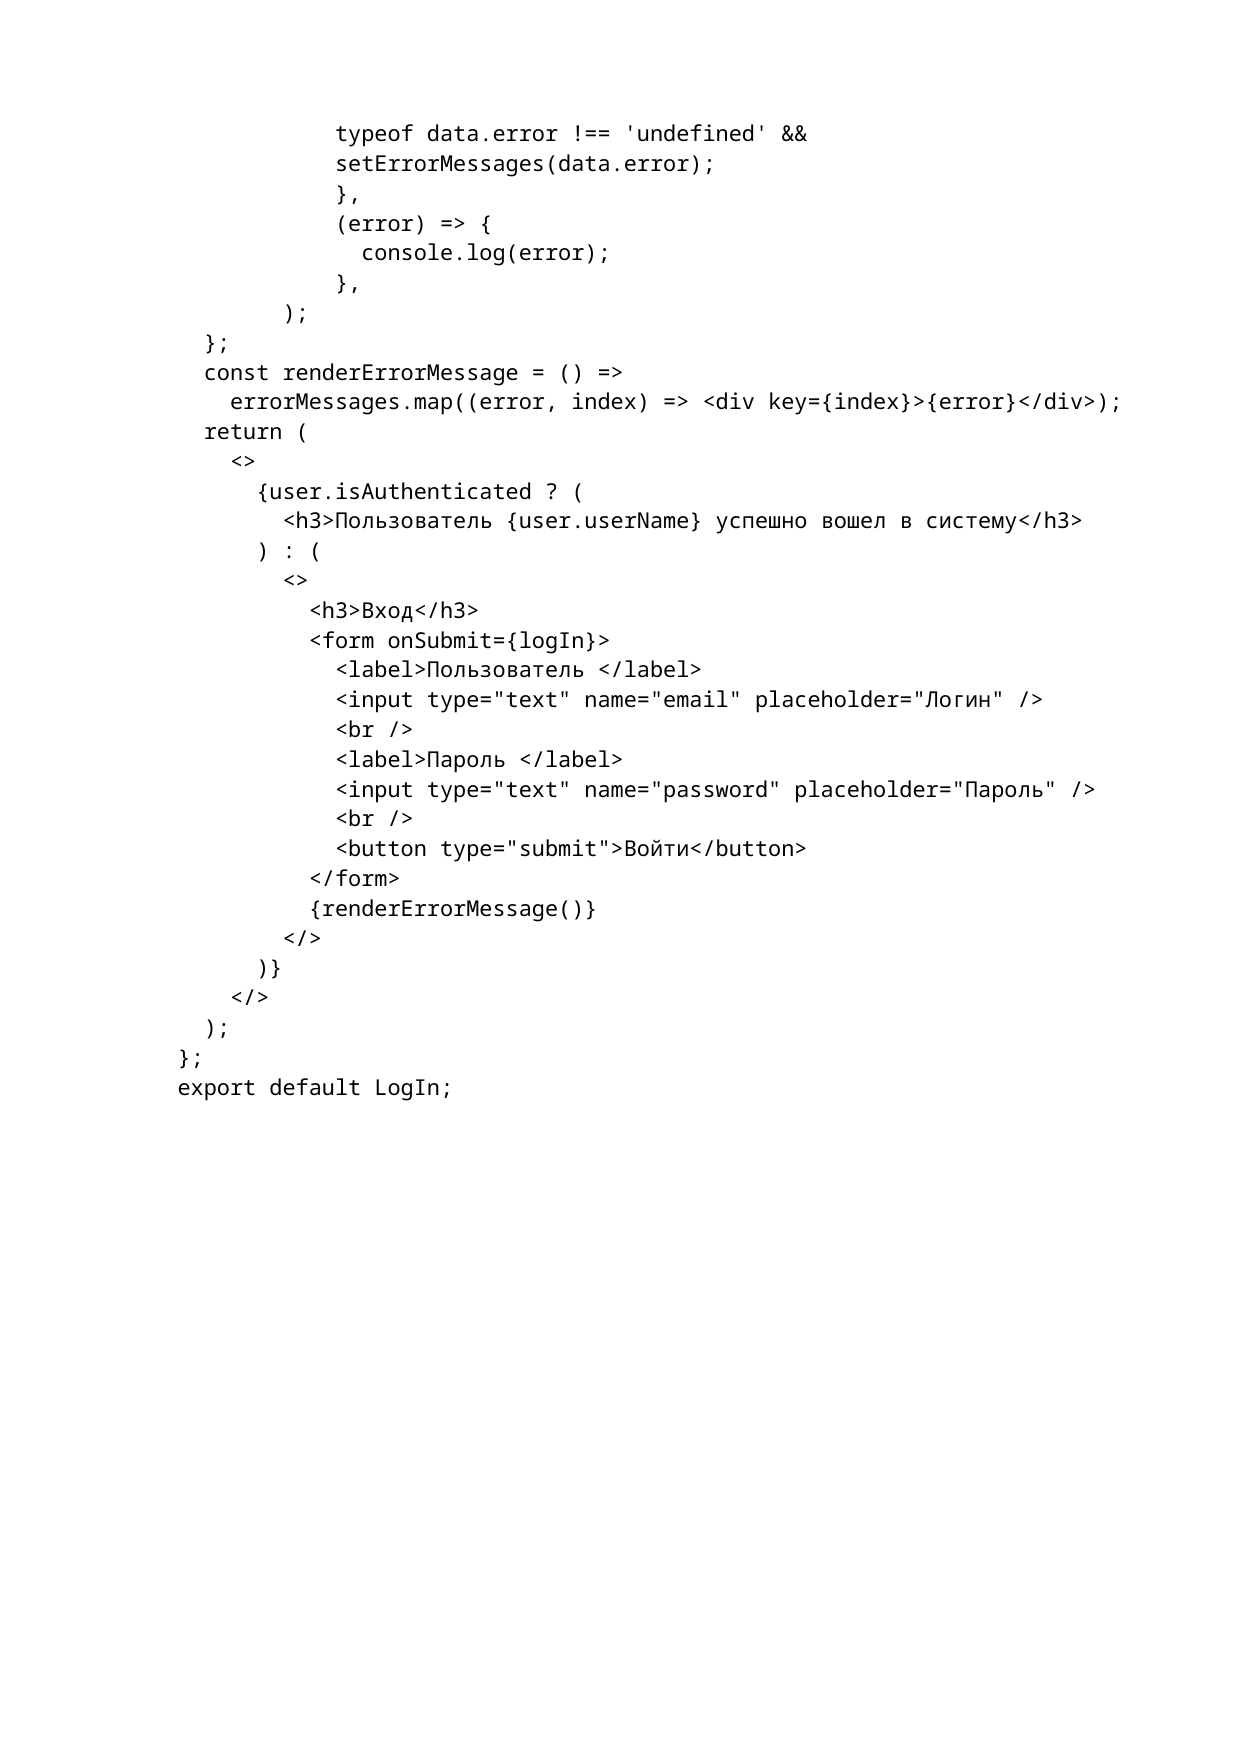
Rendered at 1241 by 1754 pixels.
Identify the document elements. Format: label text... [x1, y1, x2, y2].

text ); [177, 297, 1152, 327]
text <label>Пользователь </label> [177, 654, 1152, 684]
text </> [177, 982, 1152, 1012]
text {user.isAuthenticated ? ( [177, 476, 1152, 505]
text </> [177, 922, 1152, 952]
text <button type="submit">Войти</button> [177, 833, 1152, 863]
text setErrorMessages(data.error); [177, 148, 1152, 178]
text <input type="text" name="password" placeholder="Пароль" /> [177, 773, 1152, 803]
text <br /> [177, 803, 1152, 833]
text }; [177, 327, 1152, 356]
text <> [177, 446, 1152, 476]
text ) : ( [177, 535, 1152, 565]
text <> [177, 565, 1152, 595]
text {renderErrorMessage()} [177, 893, 1152, 922]
text (error) => { [177, 207, 1152, 237]
text <br /> [177, 714, 1152, 744]
text const renderErrorMessage = () => [177, 356, 1152, 386]
text console.log(error); [177, 237, 1152, 267]
text <label>Пароль </label> [177, 744, 1152, 773]
text }, [177, 178, 1152, 207]
text }; [177, 1042, 1152, 1071]
text export default LogIn; [177, 1071, 1152, 1101]
text }, [177, 267, 1152, 297]
text )} [177, 952, 1152, 982]
text errorMessages.map((error, index) => <div key={index}>{error}</div>); [177, 386, 1152, 416]
text ); [177, 1012, 1152, 1042]
text <input type="text" name="email" placeholder="Логин" /> [177, 684, 1152, 714]
text </form> [177, 863, 1152, 893]
text <form onSubmit={logIn}> [177, 624, 1152, 654]
text <h3>Пользователь {user.userName} успешно вошел в систему</h3> [177, 505, 1152, 535]
text return ( [177, 416, 1152, 446]
text <h3>Вход</h3> [177, 595, 1152, 624]
text typeof data.error !== 'undefined' && [177, 118, 1152, 148]
